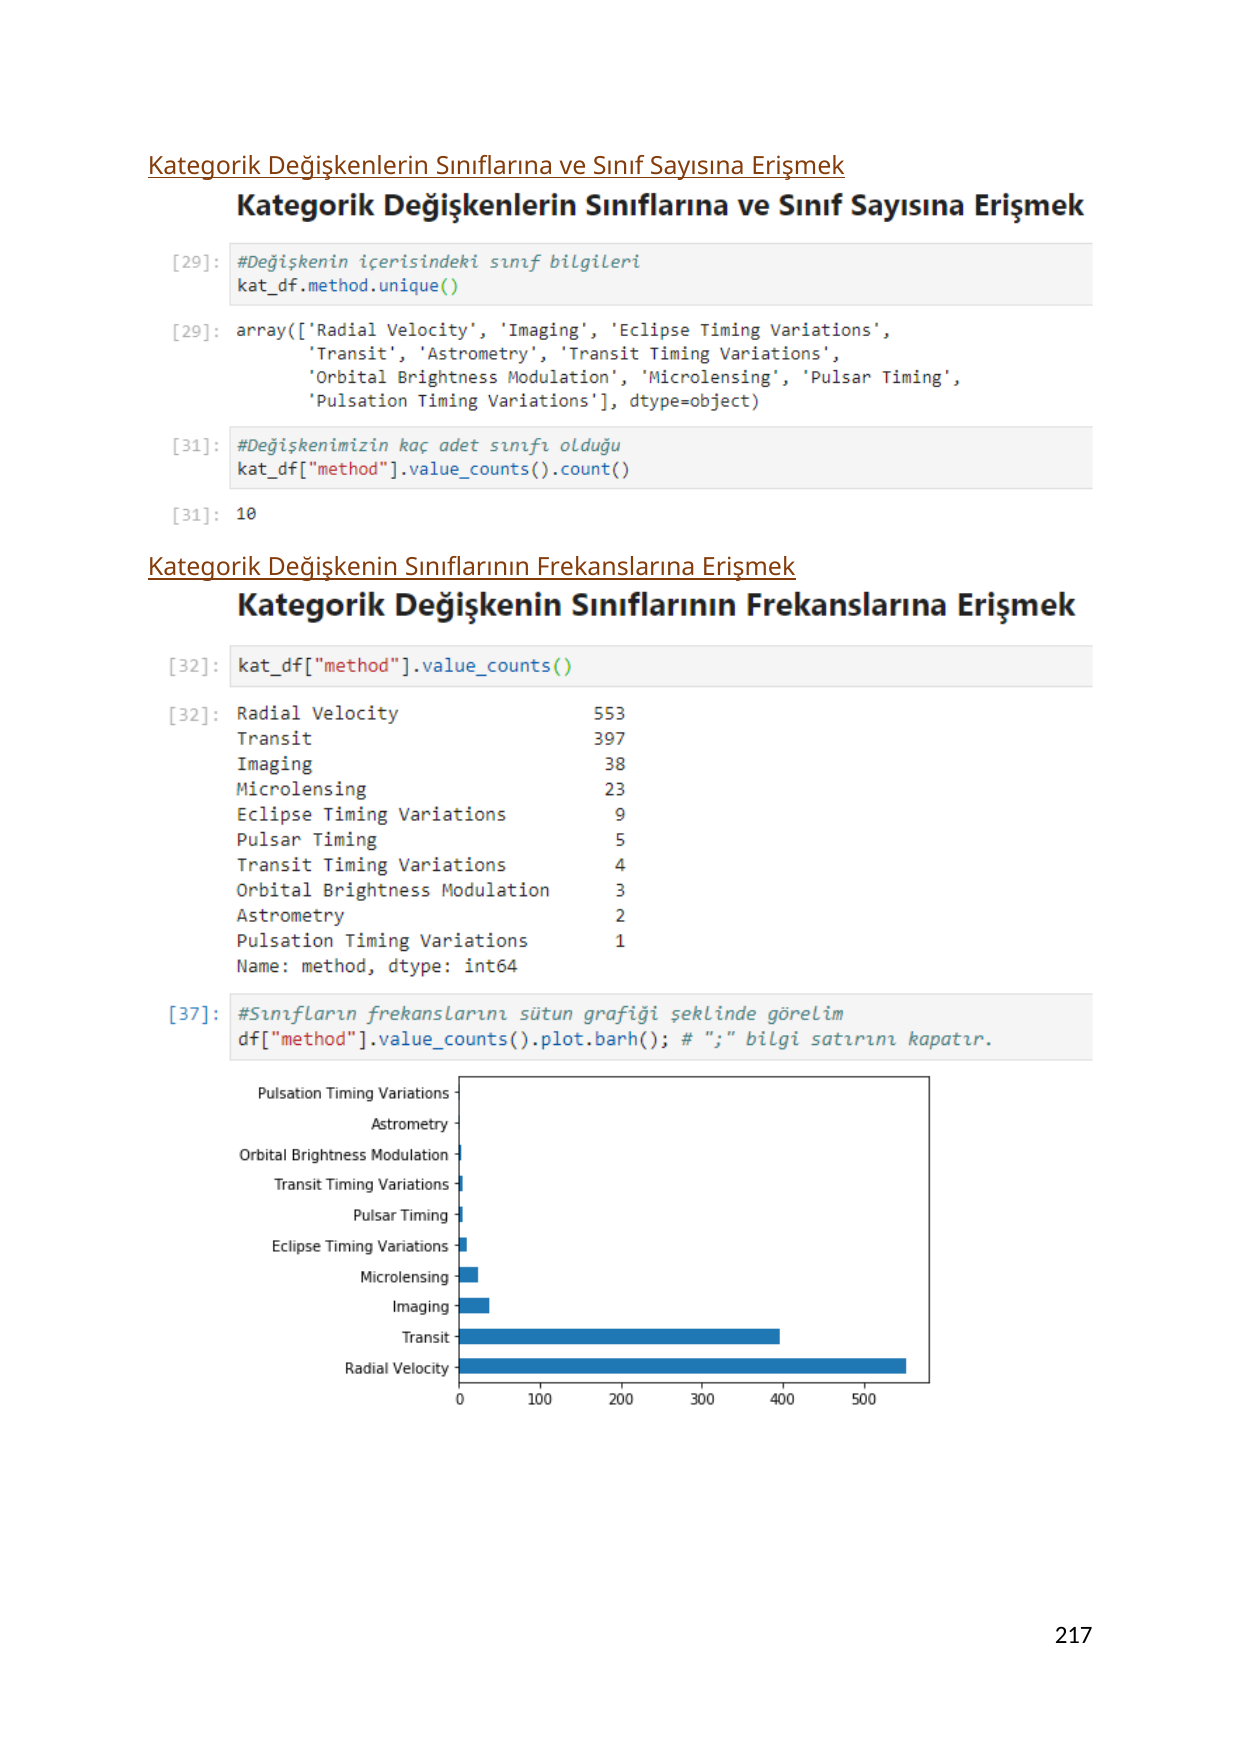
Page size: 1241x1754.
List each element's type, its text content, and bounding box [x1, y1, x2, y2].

subtitle Kategorik Değişkenin Sınıflarının Frekanslarına Erişmek [148, 549, 1092, 583]
picture [147, 184, 1093, 530]
subtitle Kategorik Değişkenlerin Sınıflarına ve Sınıf Sayısına Erişmek [148, 148, 1092, 182]
picture [147, 585, 1093, 1423]
